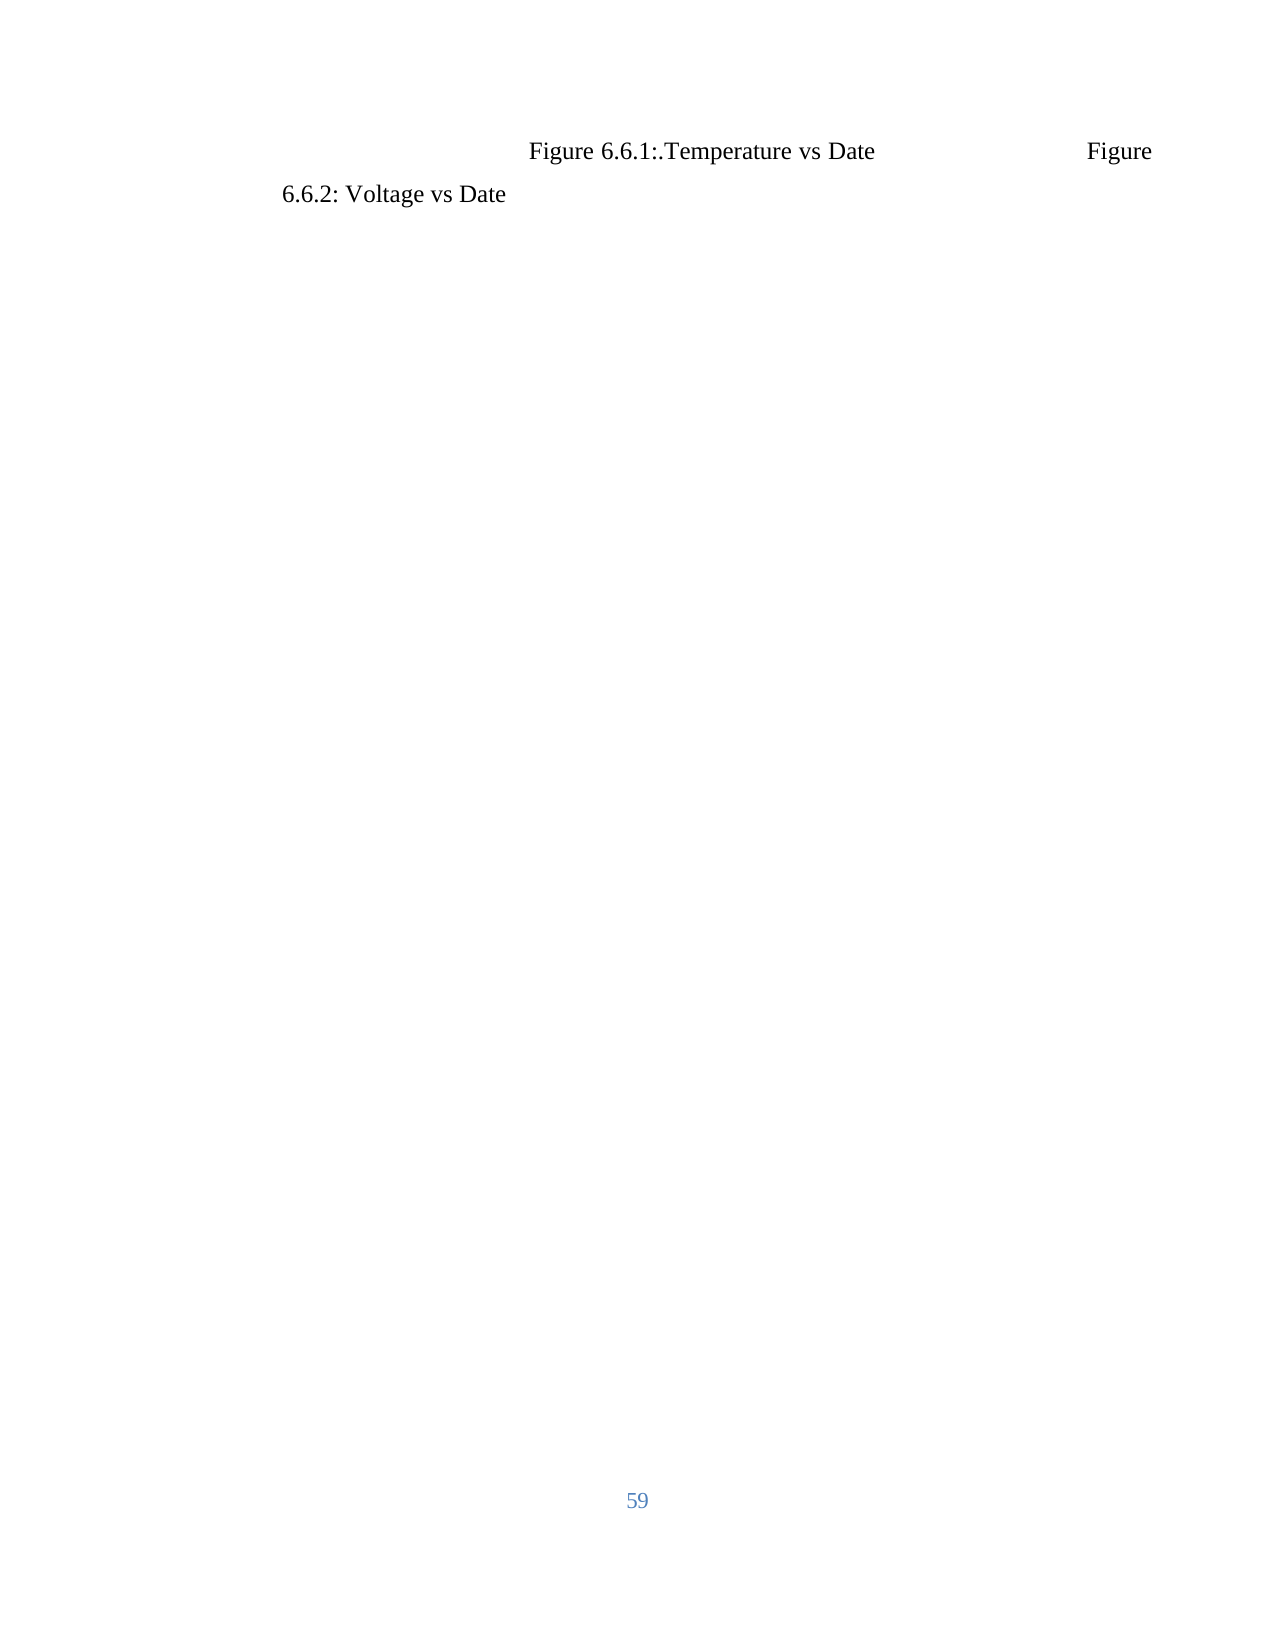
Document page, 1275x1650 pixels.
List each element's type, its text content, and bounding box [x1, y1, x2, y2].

text Figure 6.6.1:.Temperature vs Date Figure 6.6.2: Voltage vs Date [282, 136, 1157, 208]
